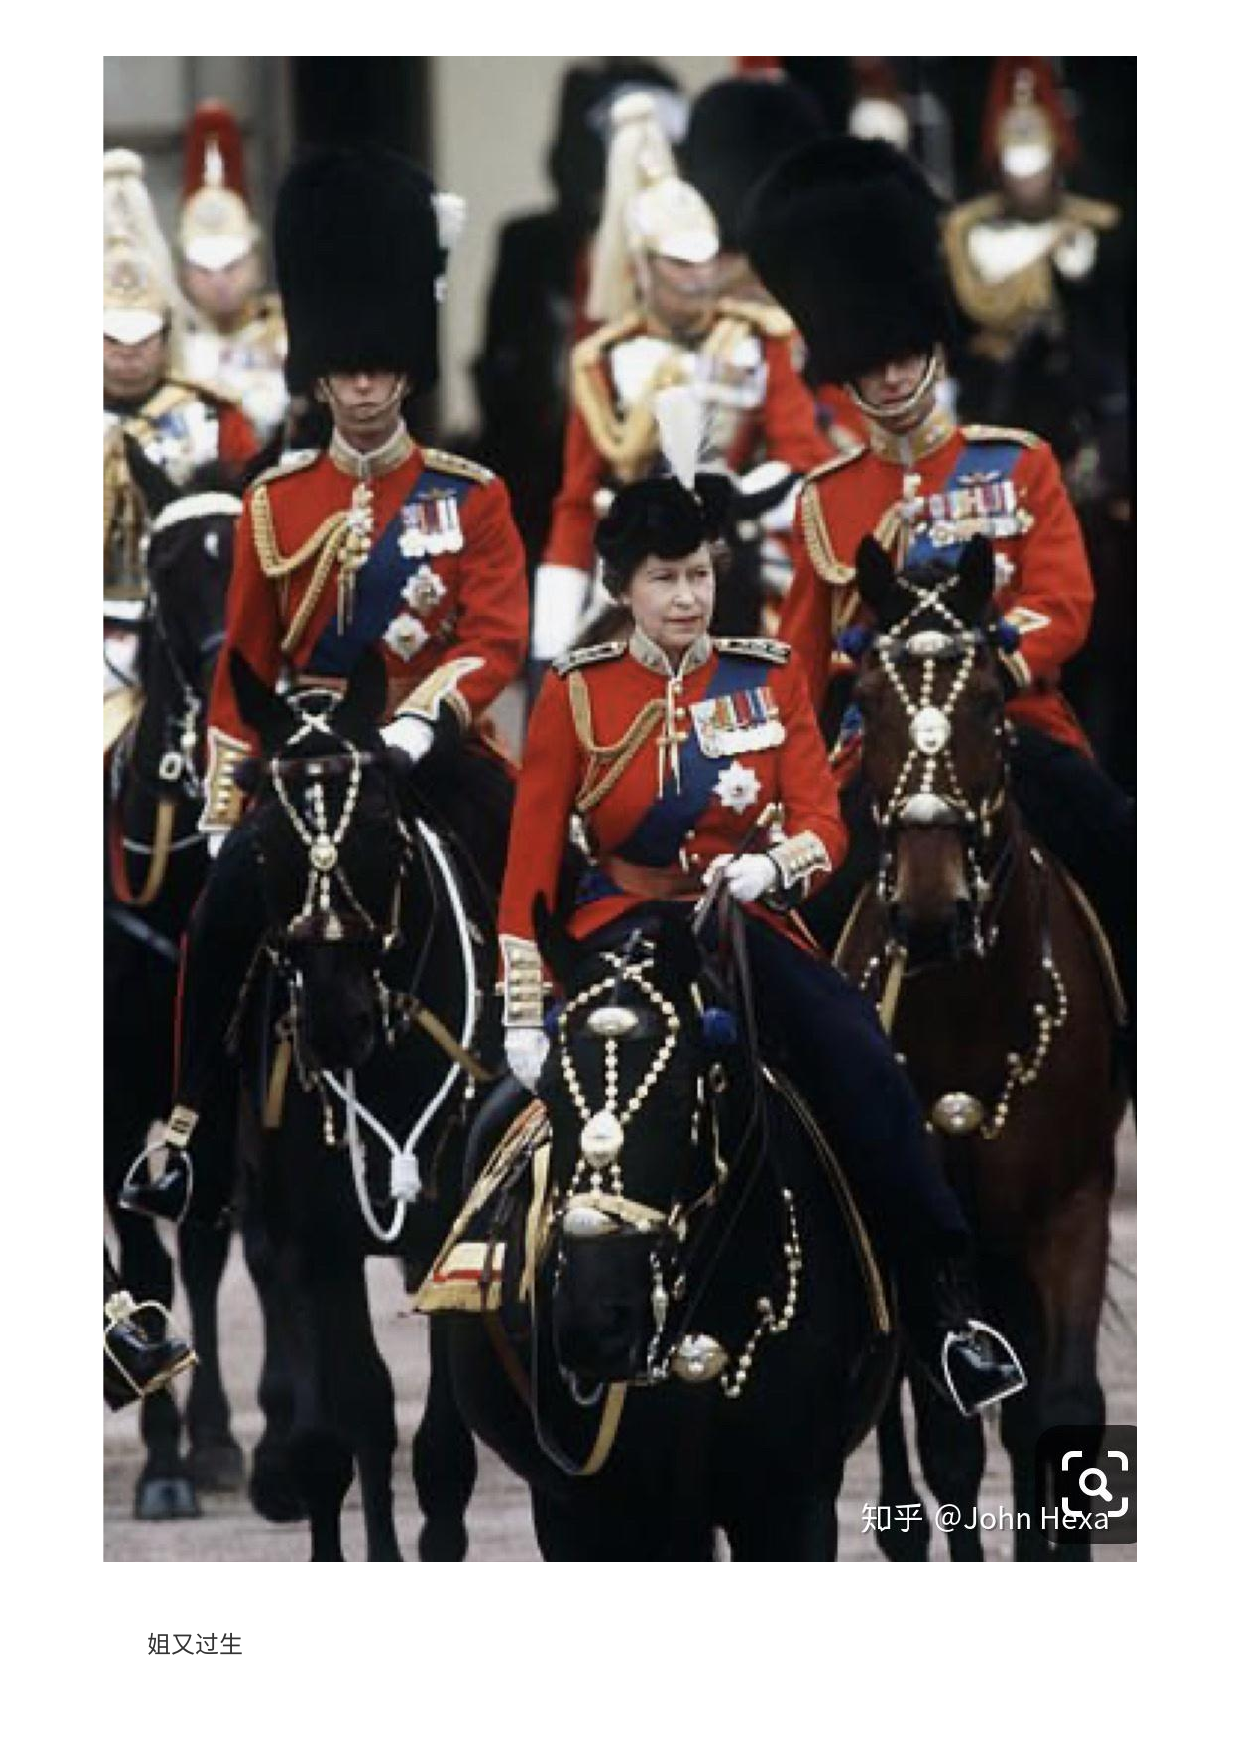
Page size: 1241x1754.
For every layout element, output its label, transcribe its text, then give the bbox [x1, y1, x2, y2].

table_header [92, 45, 1148, 1597]
text 姐又过生 [103, 1609, 1137, 1677]
picture [103, 56, 1137, 1562]
